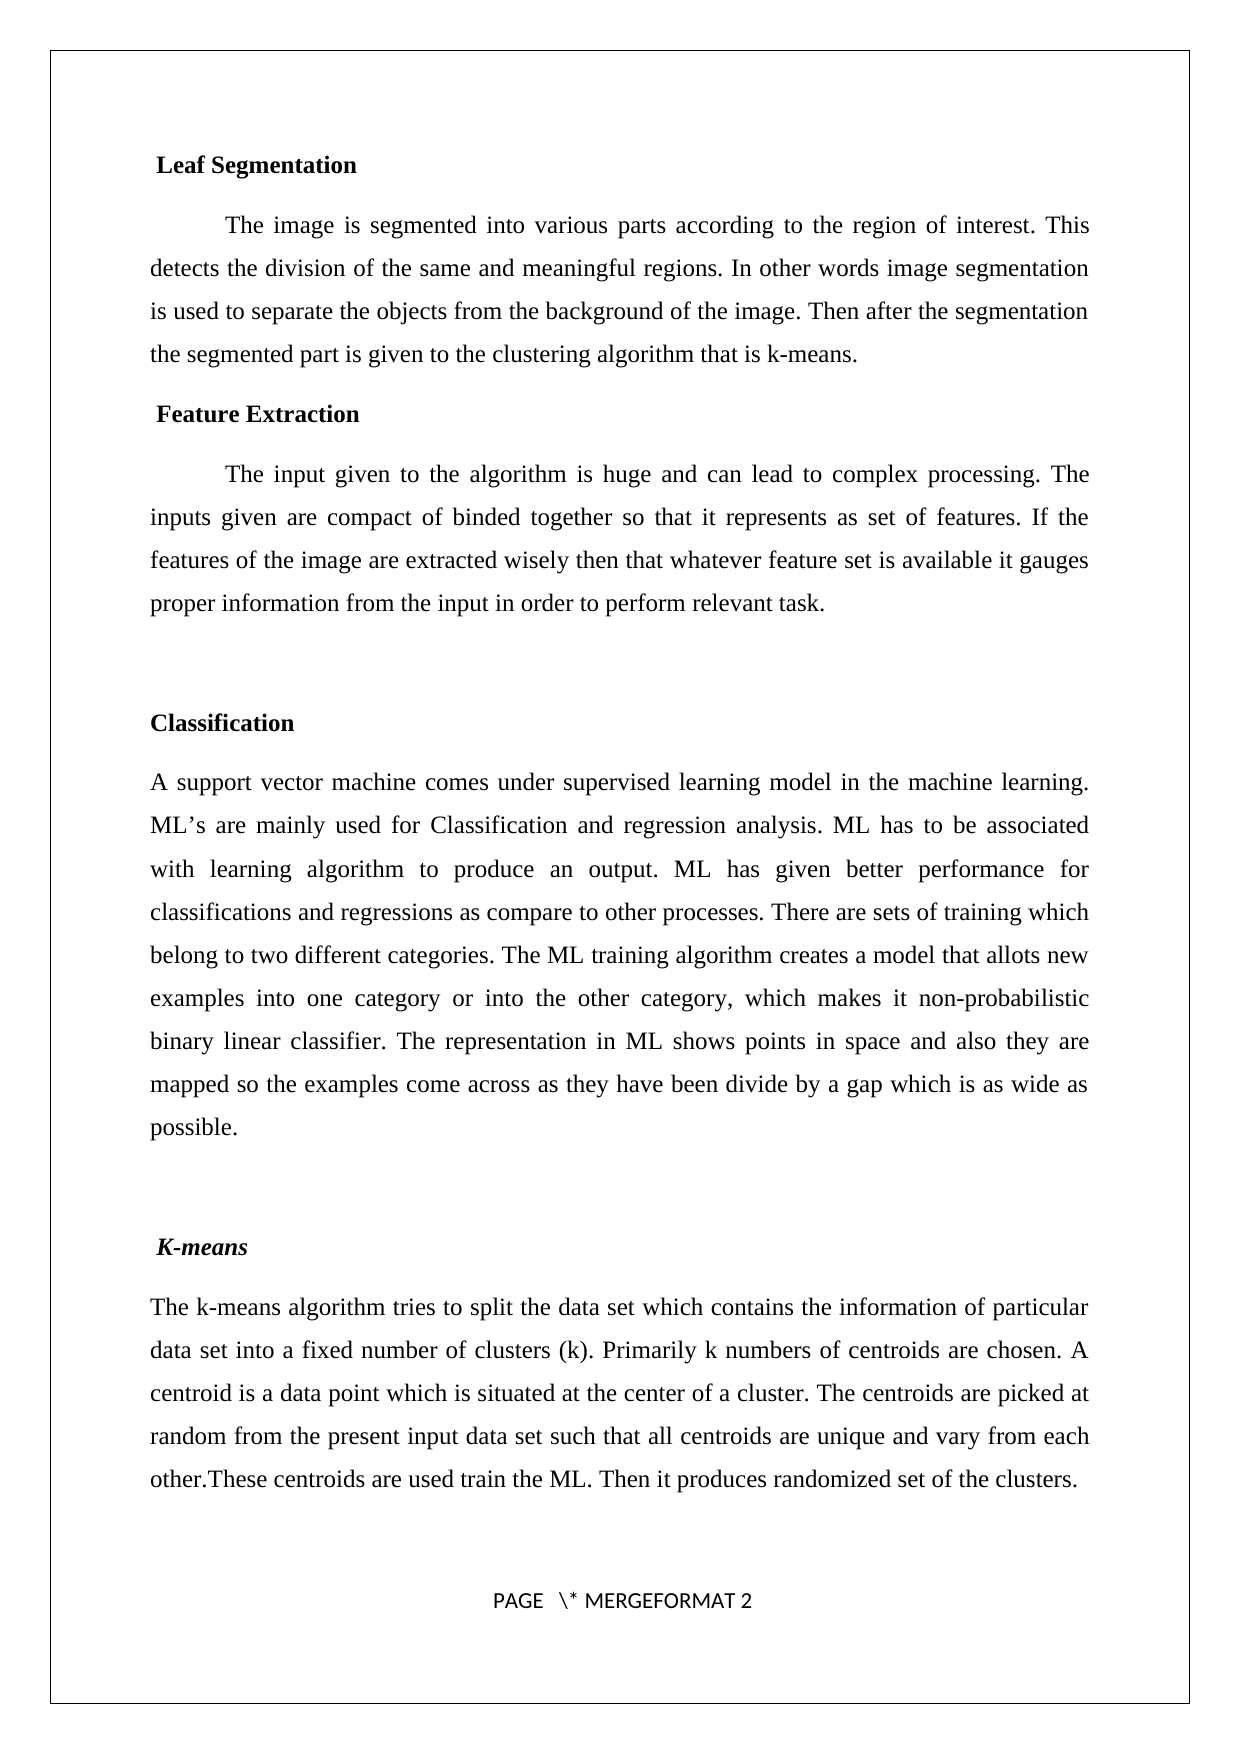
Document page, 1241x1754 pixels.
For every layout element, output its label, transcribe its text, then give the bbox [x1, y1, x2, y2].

text The input given to the algorithm is huge and can lead to complex processing. The inputs given are compact of binded together so that it represents as set of features. If the features of the image are extracted wisely then that whatever feature set is available it gauges proper information from the input in order to perform relevant task. [150, 459, 1090, 617]
text Leaf Segmentation [150, 150, 1090, 179]
text A support vector machine comes under supervised learning model in the machine learning. ML’s are mainly used for Classification and regression analysis. ML has to be associated with learning algorithm to produce an output. ML has given better performance for classifications and regressions as compare to other processes. There are sets of training which belong to two different categories. The ML training algorithm creates a model that allots new examples into one category or into the other category, which makes it non-probabilistic binary linear classifier. The representation in ML shows points in space and also they are mapped so the examples come across as they have been divide by a gap which is as wide as possible. [150, 767, 1090, 1141]
text Classification [150, 708, 1090, 736]
text The k-means algorithm tries to split the data set which contains the information of particular data set into a fixed number of clusters (k). Primarily k numbers of centroids are chosen. A centroid is a data point which is situated at the center of a cluster. The centroids are picked at random from the present input data set such that all centroids are unique and vary from each other.These centroids are used train the ML. Then it produces randomized set of the clusters. [150, 1292, 1090, 1493]
text K-means [150, 1232, 1090, 1261]
text The image is segmented into various parts according to the region of interest. This detects the division of the same and meaningful regions. In other words image segmentation is used to separate the objects from the background of the image. Then after the segmentation the segmented part is given to the clustering algorithm that is k-means. [150, 210, 1090, 368]
text Feature Extraction [150, 399, 1090, 428]
